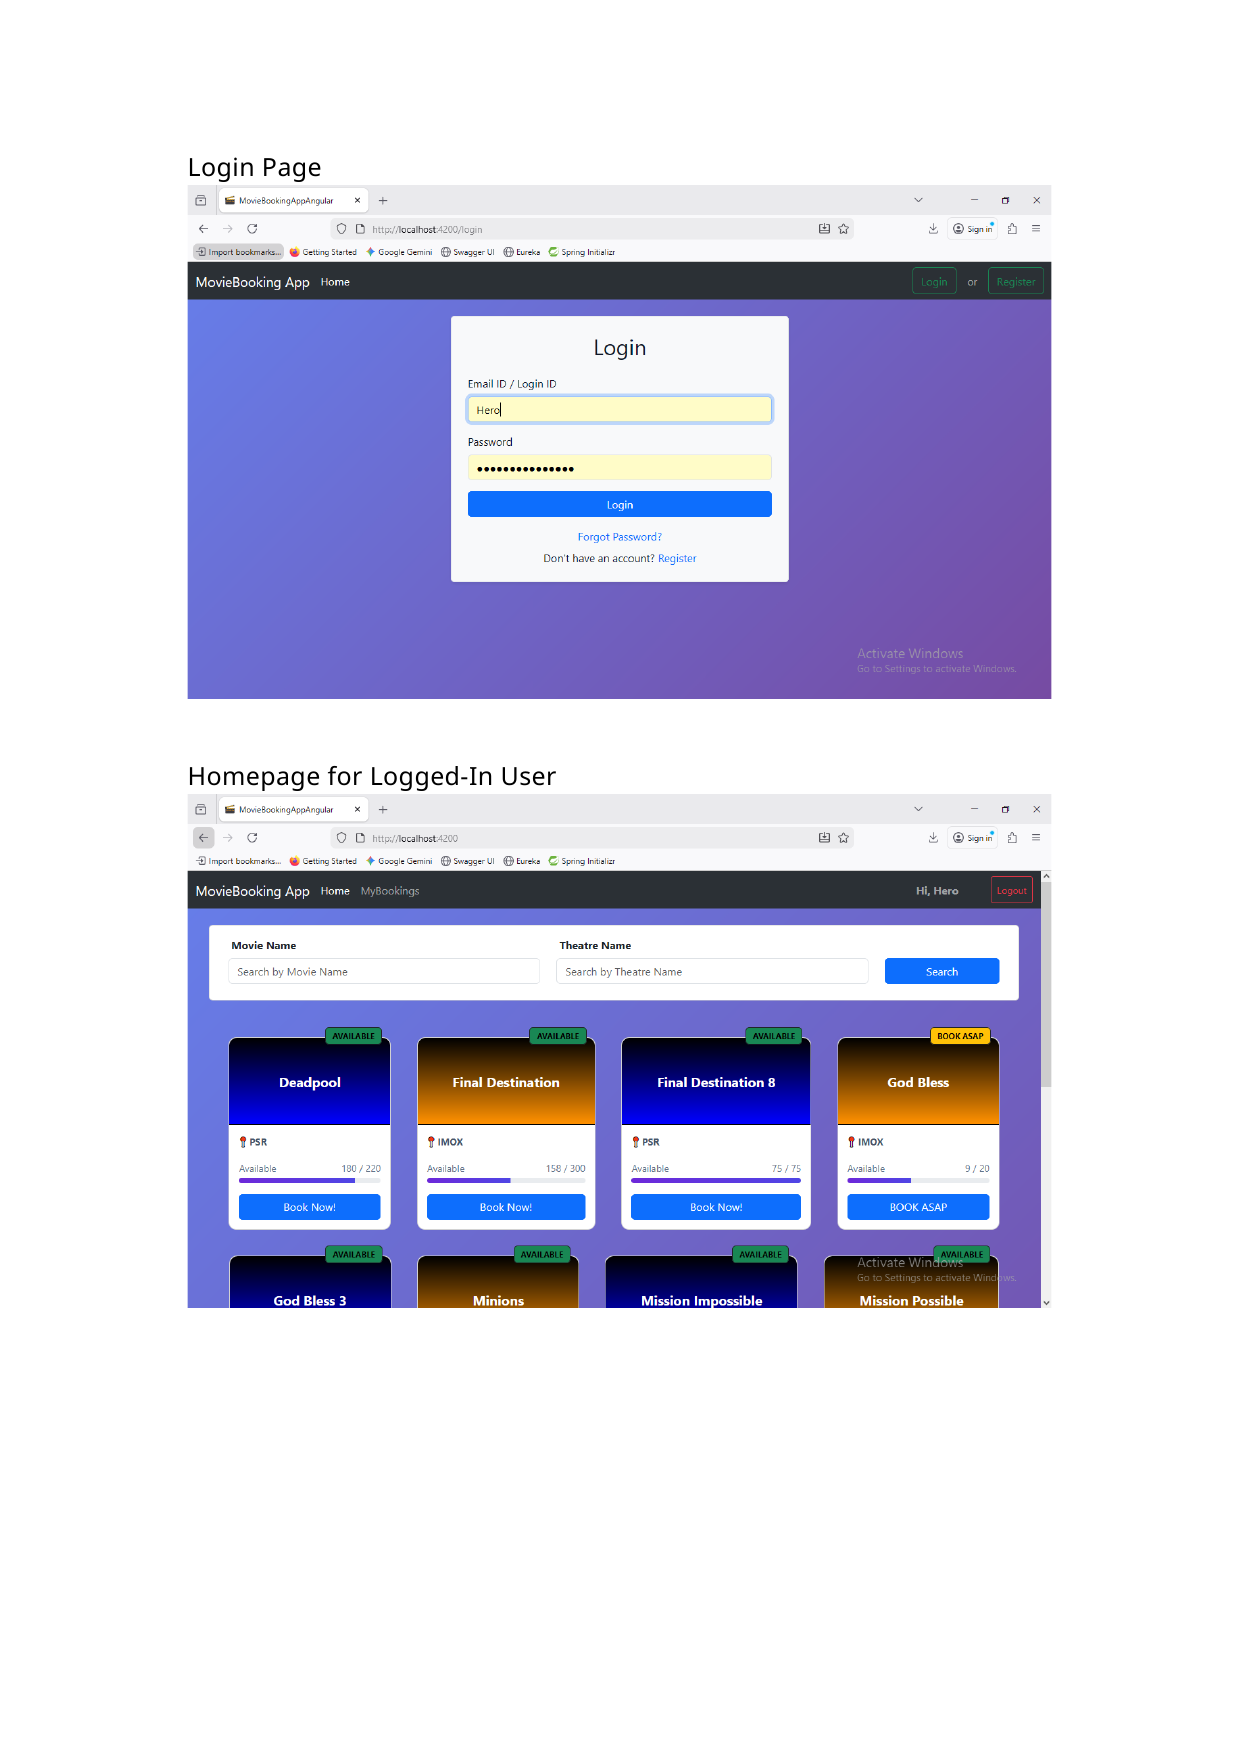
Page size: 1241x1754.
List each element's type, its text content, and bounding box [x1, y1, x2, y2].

subtitle Homepage for Logged-In User [187, 759, 1053, 793]
picture [187, 794, 1052, 1308]
subtitle Login Page [187, 150, 1053, 184]
picture [187, 185, 1052, 699]
